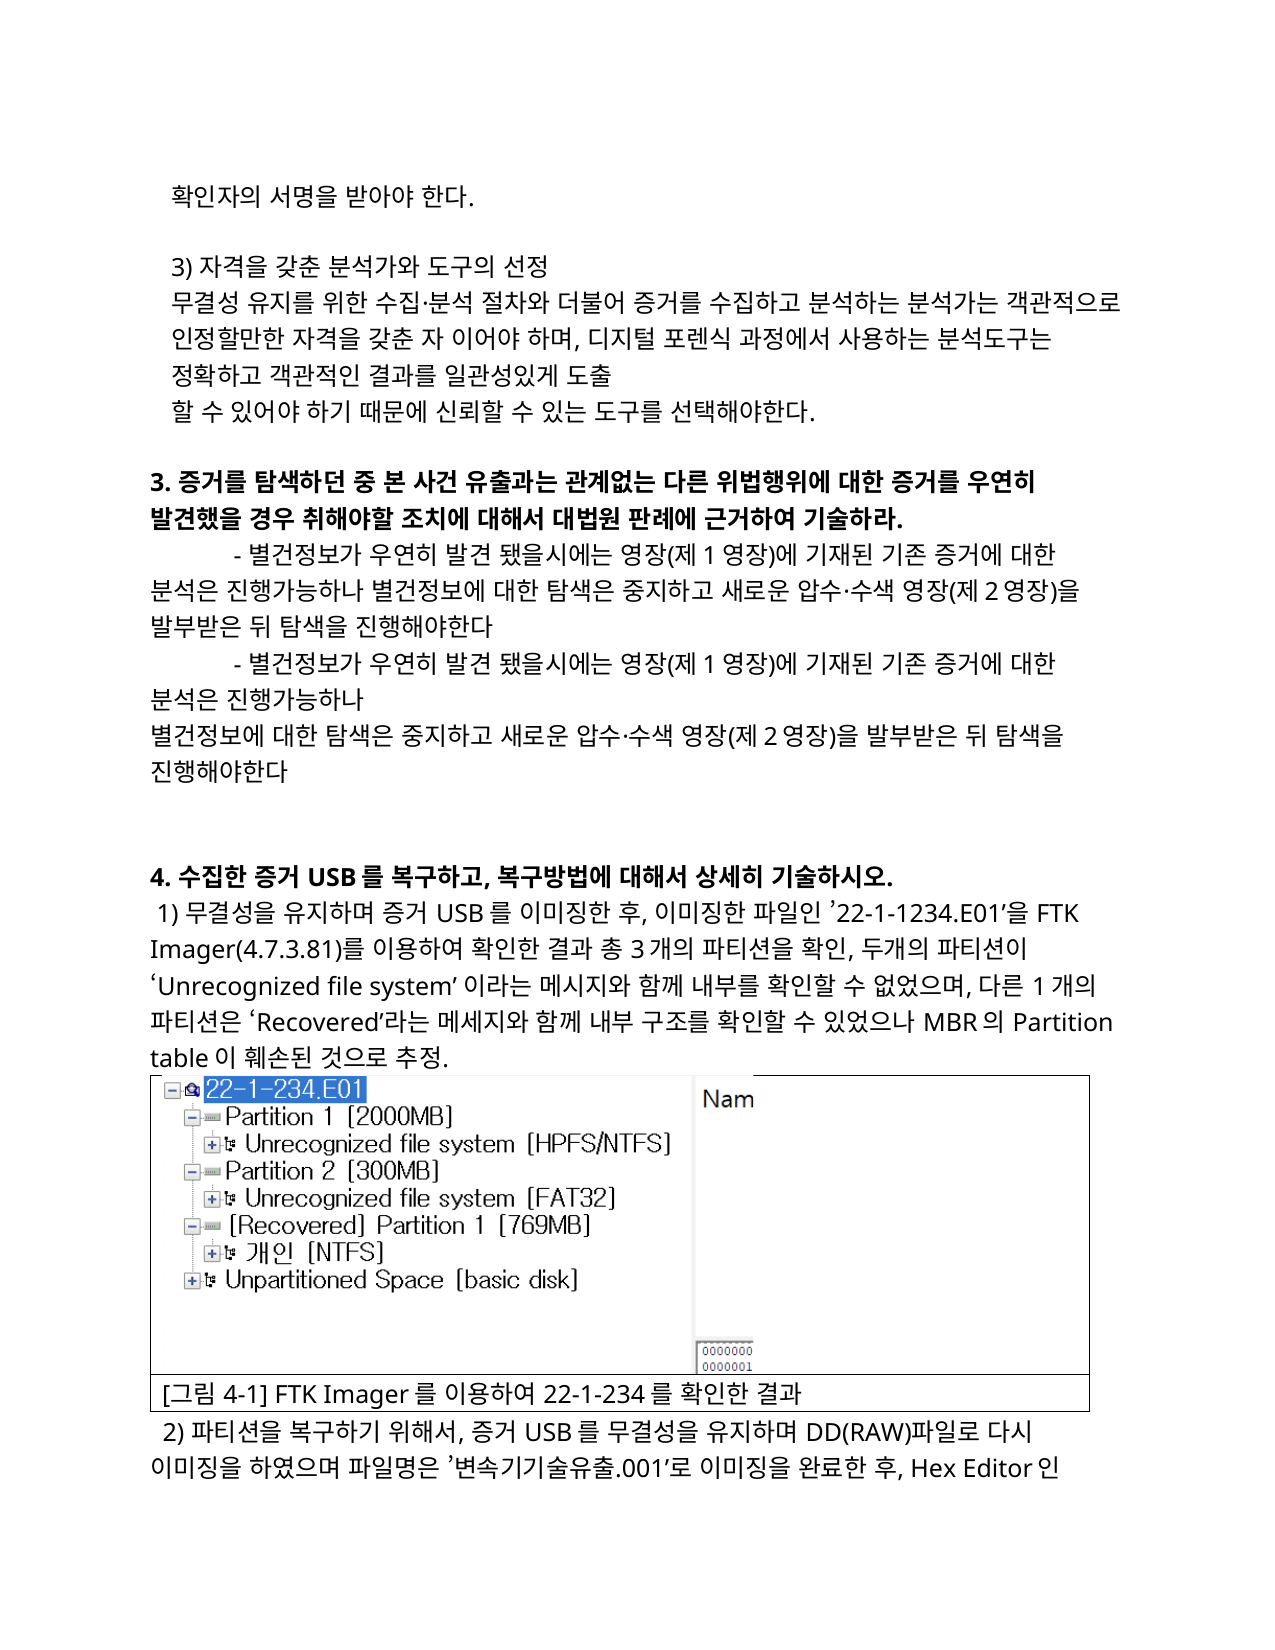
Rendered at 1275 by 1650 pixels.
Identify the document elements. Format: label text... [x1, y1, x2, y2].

picture [161, 1075, 754, 1374]
text 별건정보에 대한 탐색은 중지하고 새로운 압수·수색 영장(제2영장)을 발부받은 뒤 탐색을 진행해야한다 [150, 717, 1125, 789]
text 1) 무결성을 유지하며 증거 USB를 이미징한 후, 이미징한 파일인 ’22-1-1234.E01’을 FTK Imager(4.7.3.81)를 이용하여 확인한 결과 총 3개의 파티션을 확인, 두개의 파티션이 ‘Unrecognized file system’ 이라는 메시지와 함께 내부를 확인할 수 없었으며, 다른 1개의 파티션은 ‘Recovered’라는 메세지와 함께 내부 구조를 확인할 수 있었으나 MBR의 Partition table이 훼손된 것으로 추정. [150, 893, 1125, 1075]
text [150, 1412, 1125, 1484]
text 3) 자격을 갖춘 분석가와 도구의 선정 [171, 247, 1125, 284]
text - 별건정보가 우연히 발견 됐을시에는 영장(제1영장)에 기재된 기존 증거에 대한 분석은 진행가능하나 [150, 644, 1125, 717]
text - 별건정보가 우연히 발견 됐을시에는 영장(제1영장)에 기재된 기존 증거에 대한 분석은 진행가능하나 별건정보에 대한 탐색은 중지하고 새로운 압수·수색 영장(제2영장)을 발부받은 뒤 탐색을 진행해야한다 [150, 535, 1125, 644]
text 할 수 있어야 하기 때문에 신뢰할 수 있는 도구를 선택해야한다. [171, 392, 1125, 429]
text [171, 177, 1125, 213]
text 무결성 유지를 위한 수집·분석 절차와 더불어 증거를 수집하고 분석하는 분석가는 객관적으로 인정할만한 자격을 갖춘 자 이어야 하며, 디지털 포렌식 과정에서 사용하는 분석도구는 정확하고 객관적인 결과를 일관성있게 도출 [171, 284, 1125, 392]
text 4. 수집한 증거 USB를 복구하고, 복구방법에 대해서 상세히 기술하시오. [150, 857, 1125, 893]
table_header [754, 1076, 1089, 1374]
table_header [151, 1076, 161, 1374]
table_cell [그림 4-1] FTK Imager를 이용하여 22-1-234를 확인한 결과 [151, 1375, 1089, 1411]
text 3. 증거를 탐색하던 중 본 사건 유출과는 관계없는 다른 위법행위에 대한 증거를 우연히 발견했을 경우 취해야할 조치에 대해서 대법원 판례에 근거하여 기술하라. [150, 463, 1125, 535]
